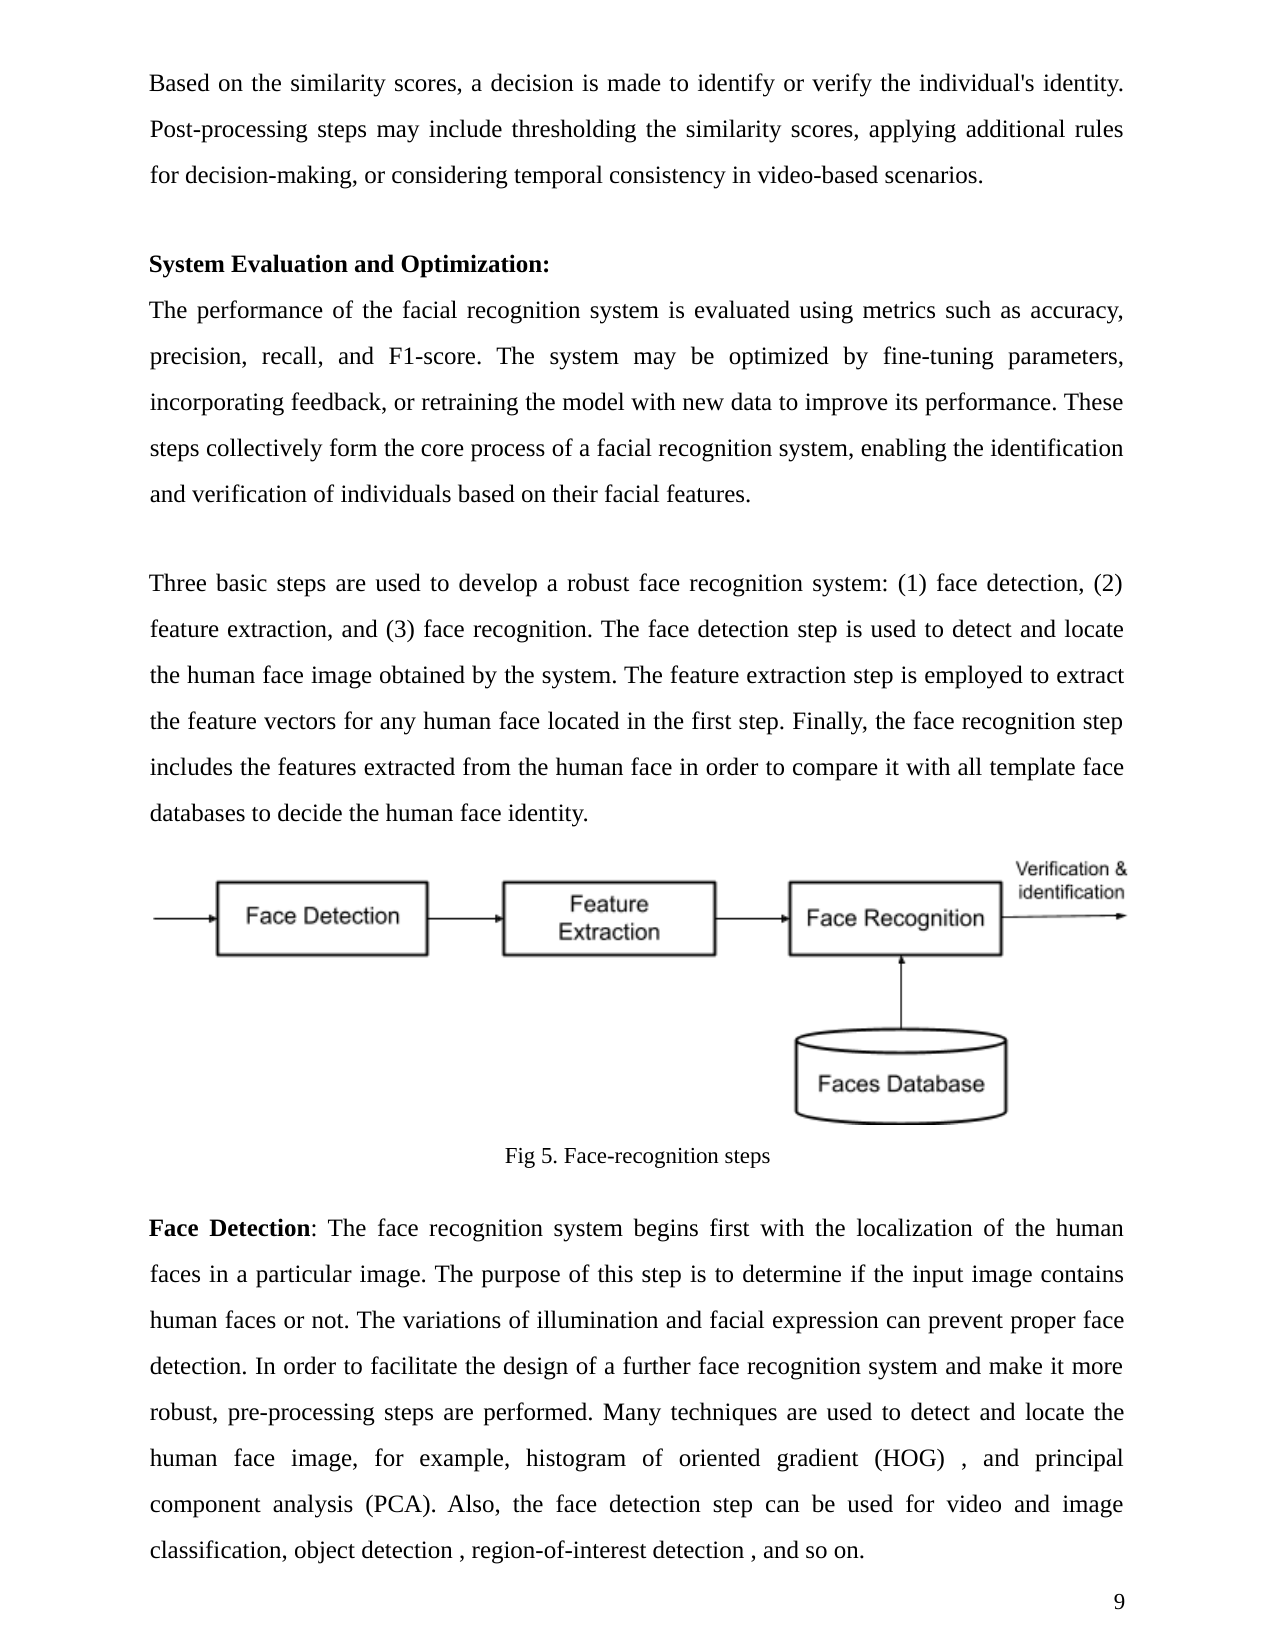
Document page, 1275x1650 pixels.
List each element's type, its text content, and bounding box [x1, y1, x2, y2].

text The performance of the facial recognition system is evaluated using metrics such as accuracy, precision, recall, and F1-score. The system may be optimized by fine-tuning parameters, incorporating feedback, or retraining the model with new data to improve its performance. These steps collectively form the core process of a facial recognition system, enabling the identification and verification of individuals based on their facial features. [148, 296, 1125, 508]
text Based on the similarity scores, a decision is made to identify or verify the individual's identity. Post-processing steps may include thresholding the similarity scores, applying additional rules for decision-making, or considering temporal consistency in video-based scenarios. [148, 68, 1125, 188]
picture [153, 844, 1143, 1125]
text Face Detection: The face recognition system begins first with the localization of the human faces in a particular image. The purpose of this step is to determine if the input image contains human faces or not. The variations of illumination and facial expression can prevent proper face detection. In order to facilitate the design of a further face recognition system and make it more robust, pre-processing steps are performed. Many techniques are used to detect and locate the human face image, for example, histogram of oriented gradient (HOG) , and principal component analysis (PCA). Also, the face detection step can be used for video and image classification, object detection , region-of-interest detection , and so on. [148, 1213, 1125, 1564]
text Fig 5. Face-recognition steps [225, 1142, 1050, 1168]
text Three basic steps are used to develop a robust face recognition system: (1) face detection, (2) feature extraction, and (3) face recognition. The face detection step is used to detect and locate the human face image obtained by the system. The feature extraction step is employed to extract the feature vectors for any human face located in the first step. Finally, the face recognition step includes the features extracted from the human face in order to compare it with all template face databases to decide the human face identity. [148, 568, 1125, 827]
text System Evaluation and Optimization: [148, 249, 1125, 278]
